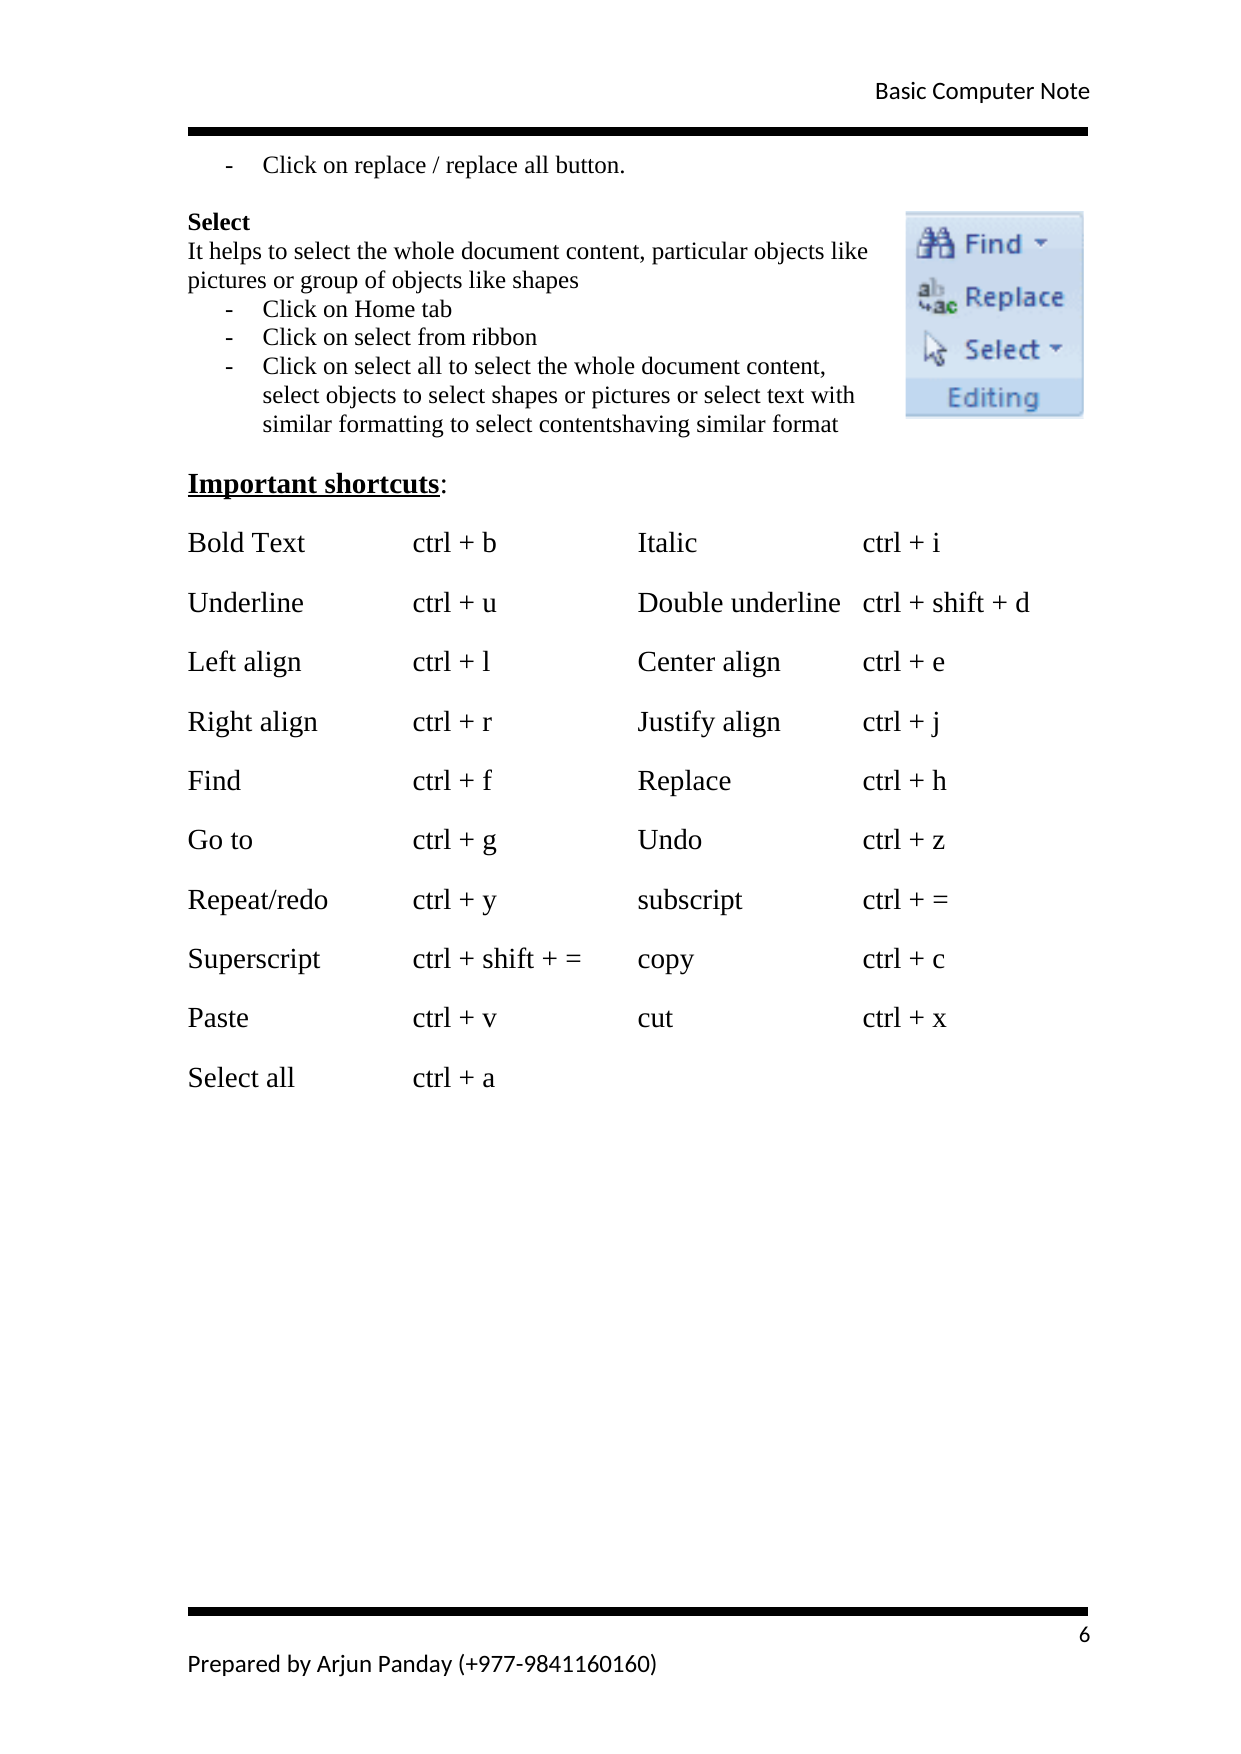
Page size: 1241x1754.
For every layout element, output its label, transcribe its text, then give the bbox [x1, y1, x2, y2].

text Select all ctrl + a [187, 1060, 1090, 1093]
text Paste ctrl + v cut ctrl + x [187, 1001, 1090, 1034]
text Important shortcuts: [187, 466, 1090, 500]
text Left align ctrl + l Center align ctrl + e [187, 644, 1090, 678]
text It helps to select the whole document content, particular objects like pictures or group of objects like shapes [187, 236, 905, 294]
text Underline ctrl + u Double underline ctrl + shift + d [187, 585, 1090, 618]
text Bold Text ctrl + b Italic ctrl + i [187, 526, 1090, 559]
text Right align ctrl + r Justify align ctrl + j [187, 704, 1090, 737]
text Select [187, 207, 1090, 236]
text Go to ctrl + g Undo ctrl + z [187, 822, 1090, 856]
list Click on replace / replace all button. [225, 150, 1090, 179]
text Repeat/redo ctrl + y subscript ctrl + = [187, 882, 1090, 915]
list Click on select all to select the whole document content, select objects to select shapes or pictures or select text with similar formatting to select contentshaving similar format [225, 351, 1090, 437]
list Click on Home tab [225, 294, 905, 322]
list Click on select from ribbon [225, 322, 905, 351]
text Find ctrl + f Replace ctrl + h [187, 763, 1090, 797]
text Superscript ctrl + shift + = copy ctrl + c [187, 941, 1090, 975]
